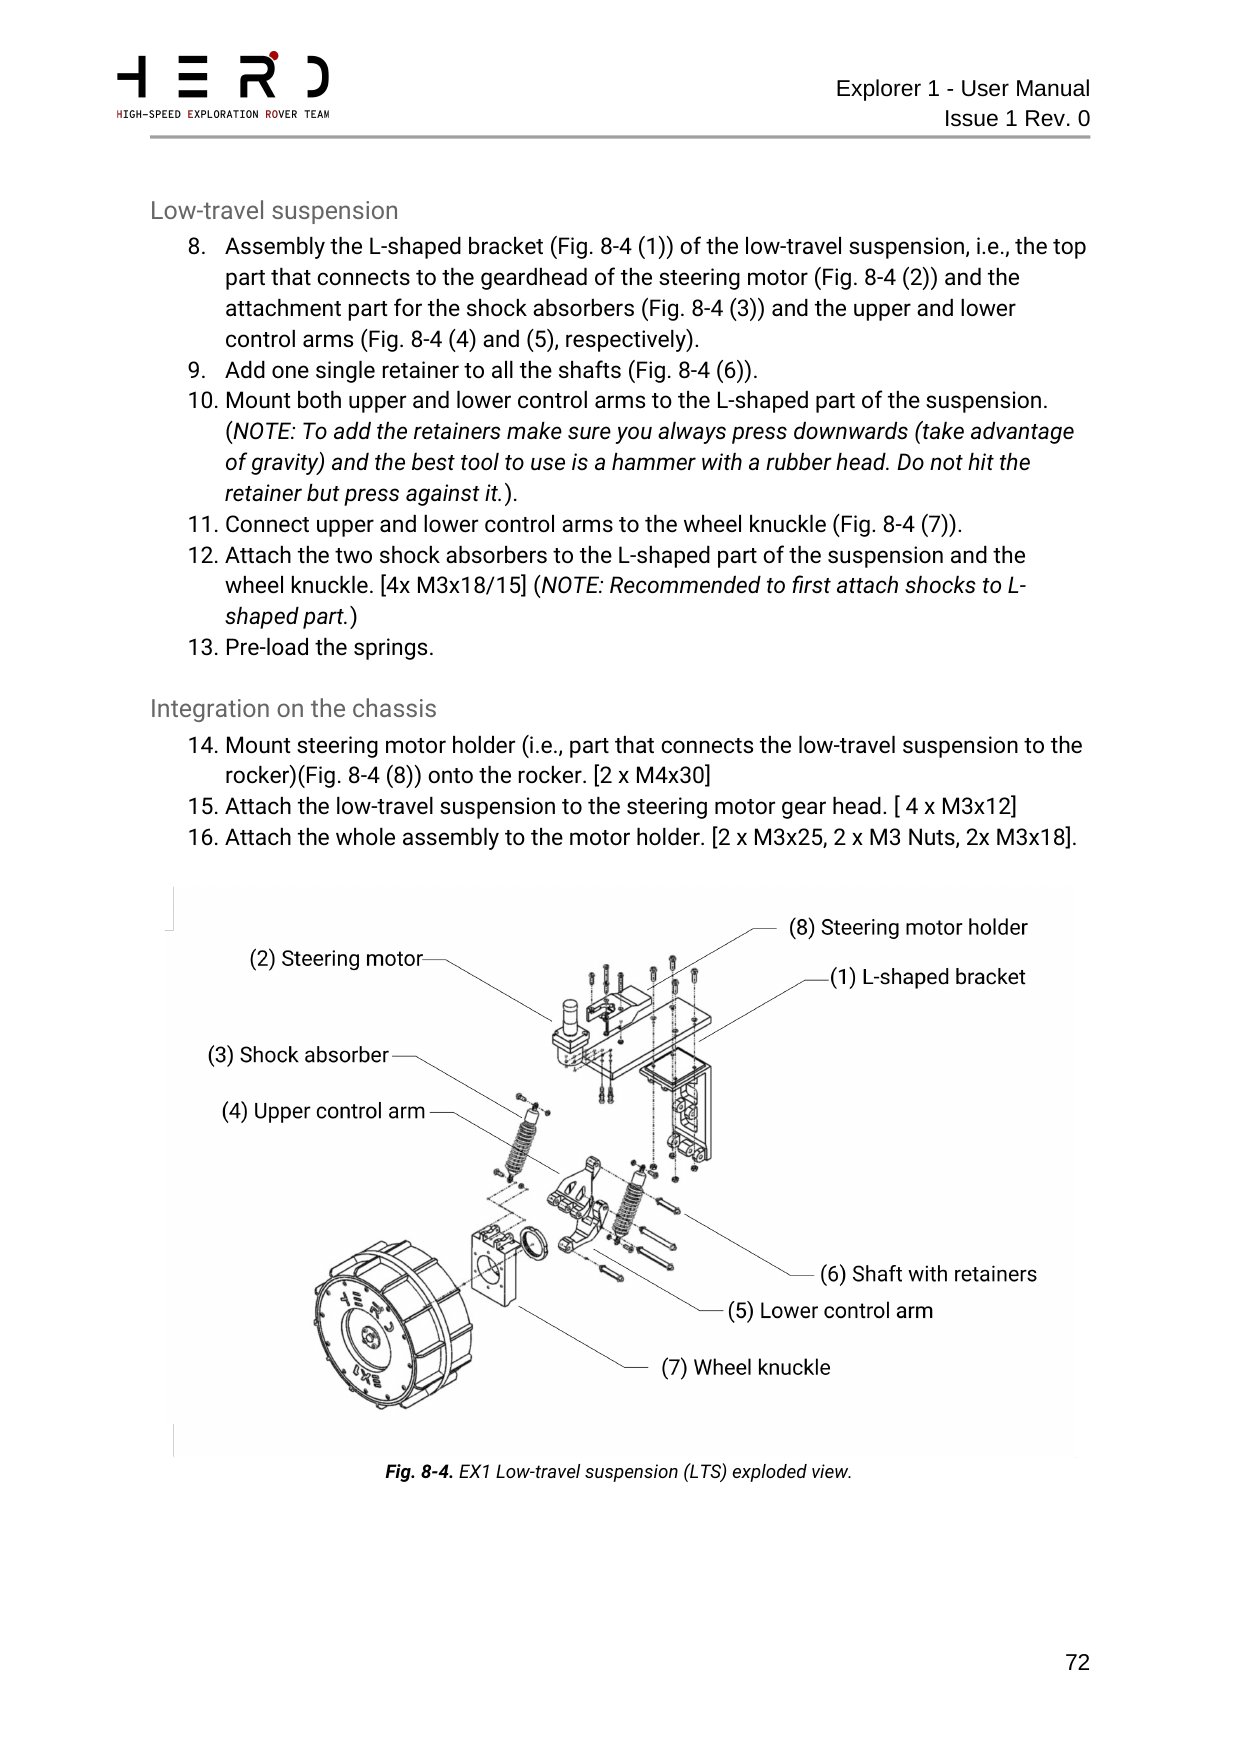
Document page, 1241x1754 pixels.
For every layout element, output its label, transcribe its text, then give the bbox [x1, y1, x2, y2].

text Fig. 8-4. EX1 Low-travel suspension (LTS) exploded view. [150, 1461, 1090, 1483]
list Pre-load the springs. [187, 634, 1090, 661]
list Add one single retainer to all the shafts (Fig. 8-4 (6)). [187, 357, 1090, 384]
list Mount both upper and lower control arms to the L-shaped part of the suspension. (NOTE: To add the retainers make sure you always press downwards (take advantage of gravity) and the best tool to use is a hammer with a rubber head. Do not hit the retainer but press against it.). [187, 388, 1090, 507]
list Attach the whole assembly to the motor holder. [2 x M3x25, 2 x M3 Nuts, 2x M3x18]. [187, 824, 1090, 851]
list Mount steering motor holder (i.e., part that connects the low-travel suspension to the rocker)(Fig. 8-4 (8)) onto the rocker. [2 x M4x30] [187, 732, 1090, 789]
list Assembly the L-shaped bracket (Fig. 8-4 (1)) of the low-travel suspension, i.e., the top part that connects to the geardhead of the steering motor (Fig. 8-4 (2)) and the attachment part for the shock absorbers (Fig. 8-4 (3)) and the upper and lower control arms (Fig. 8-4 (4) and (5), respectively). [187, 233, 1090, 353]
subtitle Low-travel suspension [150, 196, 1090, 225]
picture [117, 51, 329, 118]
list Attach the two shock absorbers to the L-shaped part of the suspension and the wheel knuckle. [4x M3x18/15] (NOTE: Recommended to first attach shocks to L-shaped part.) [187, 542, 1090, 630]
subtitle Integration on the chassis [150, 694, 1090, 723]
list Attach the low-travel suspension to the steering motor gear head. [ 4 x M3x12] [187, 793, 1090, 820]
list Connect upper and lower control arms to the wheel knuckle (Fig. 8-4 (7)). [187, 511, 1090, 538]
picture [164, 886, 1076, 1458]
